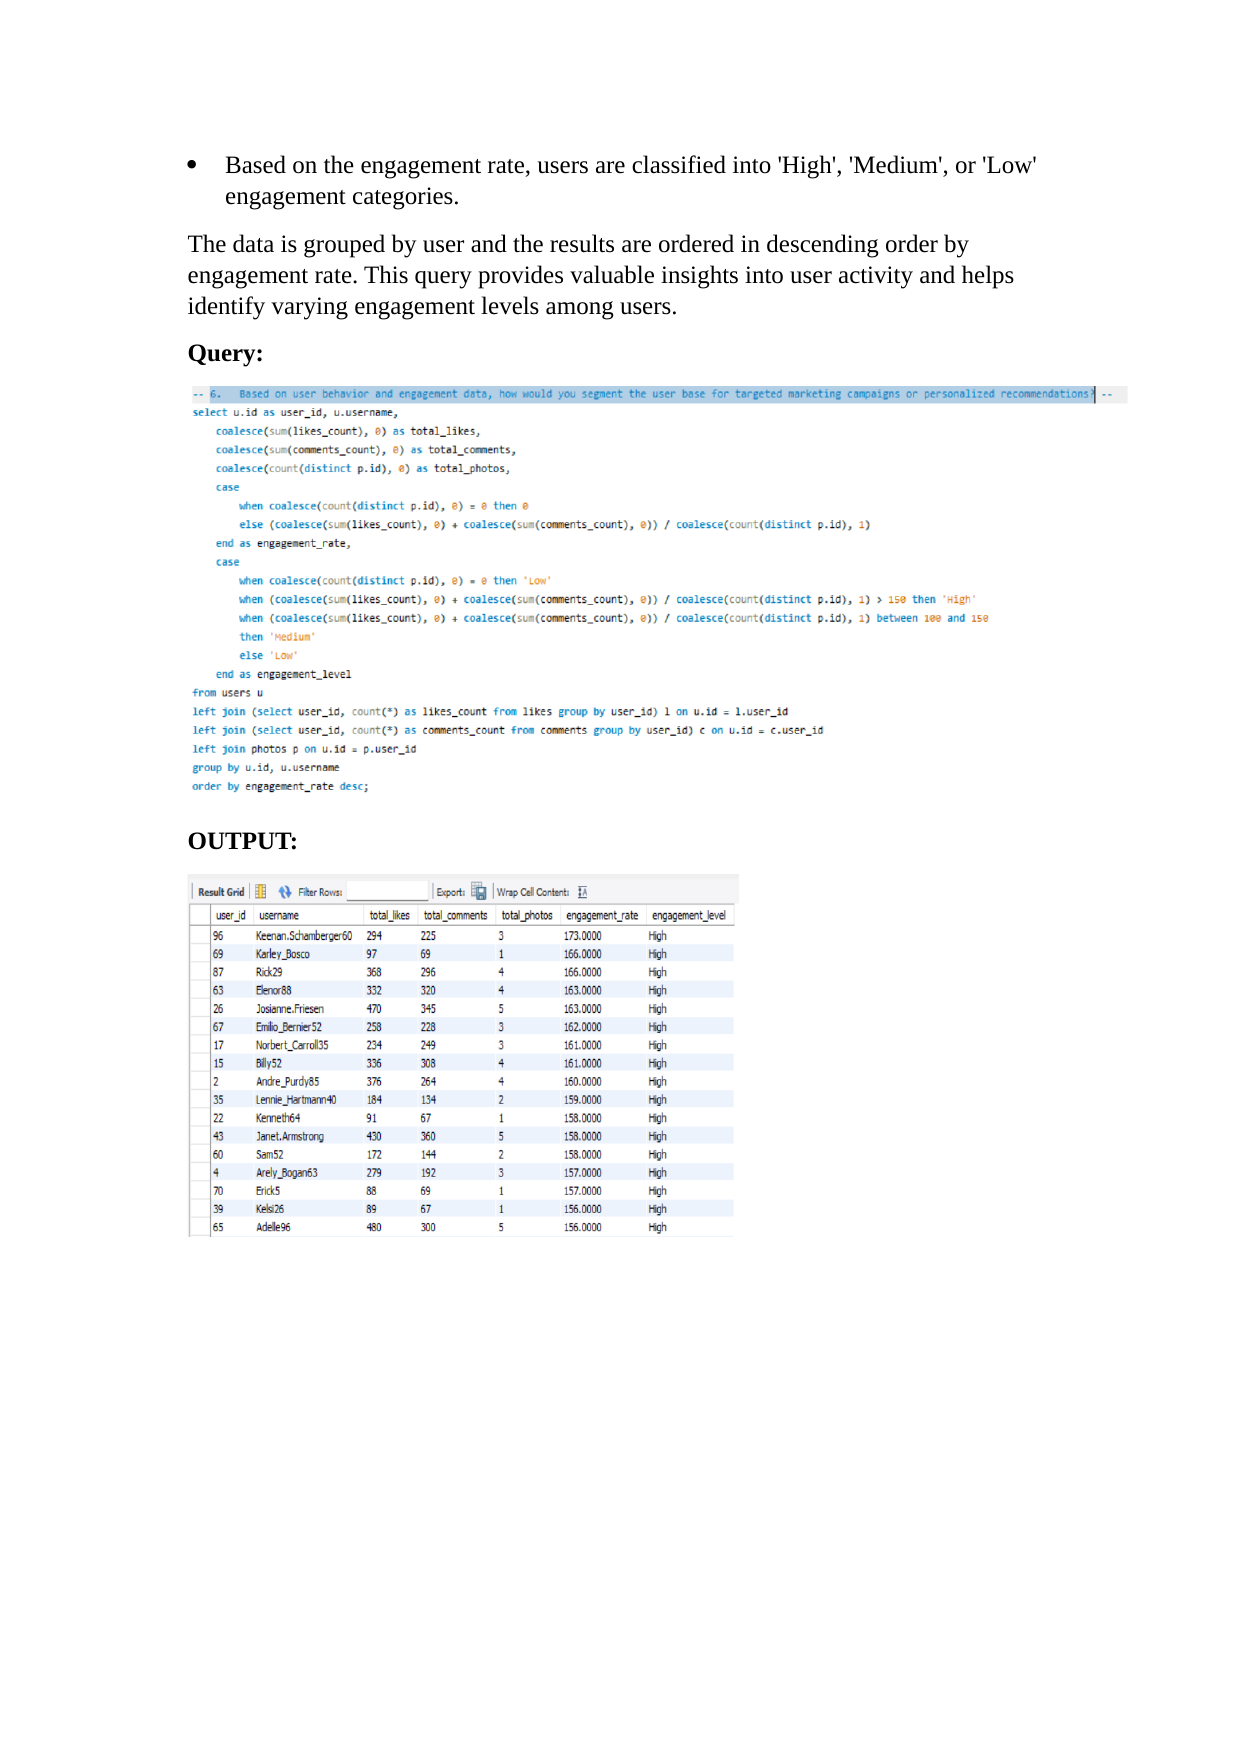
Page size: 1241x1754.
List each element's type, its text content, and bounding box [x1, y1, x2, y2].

text Query: [187, 338, 1090, 367]
text OUTPUT: [187, 826, 1090, 855]
picture [187, 386, 1128, 808]
text The data is grouped by user and the results are ordered in descending order by engagement rate. This query provides valuable insights into user activity and helps identify varying engagement levels among users. [187, 229, 1090, 319]
list Based on the engagement rate, users are classified into 'High', 'Medium', or 'Low' engagement categories. [187, 150, 1090, 210]
picture [187, 874, 739, 1237]
